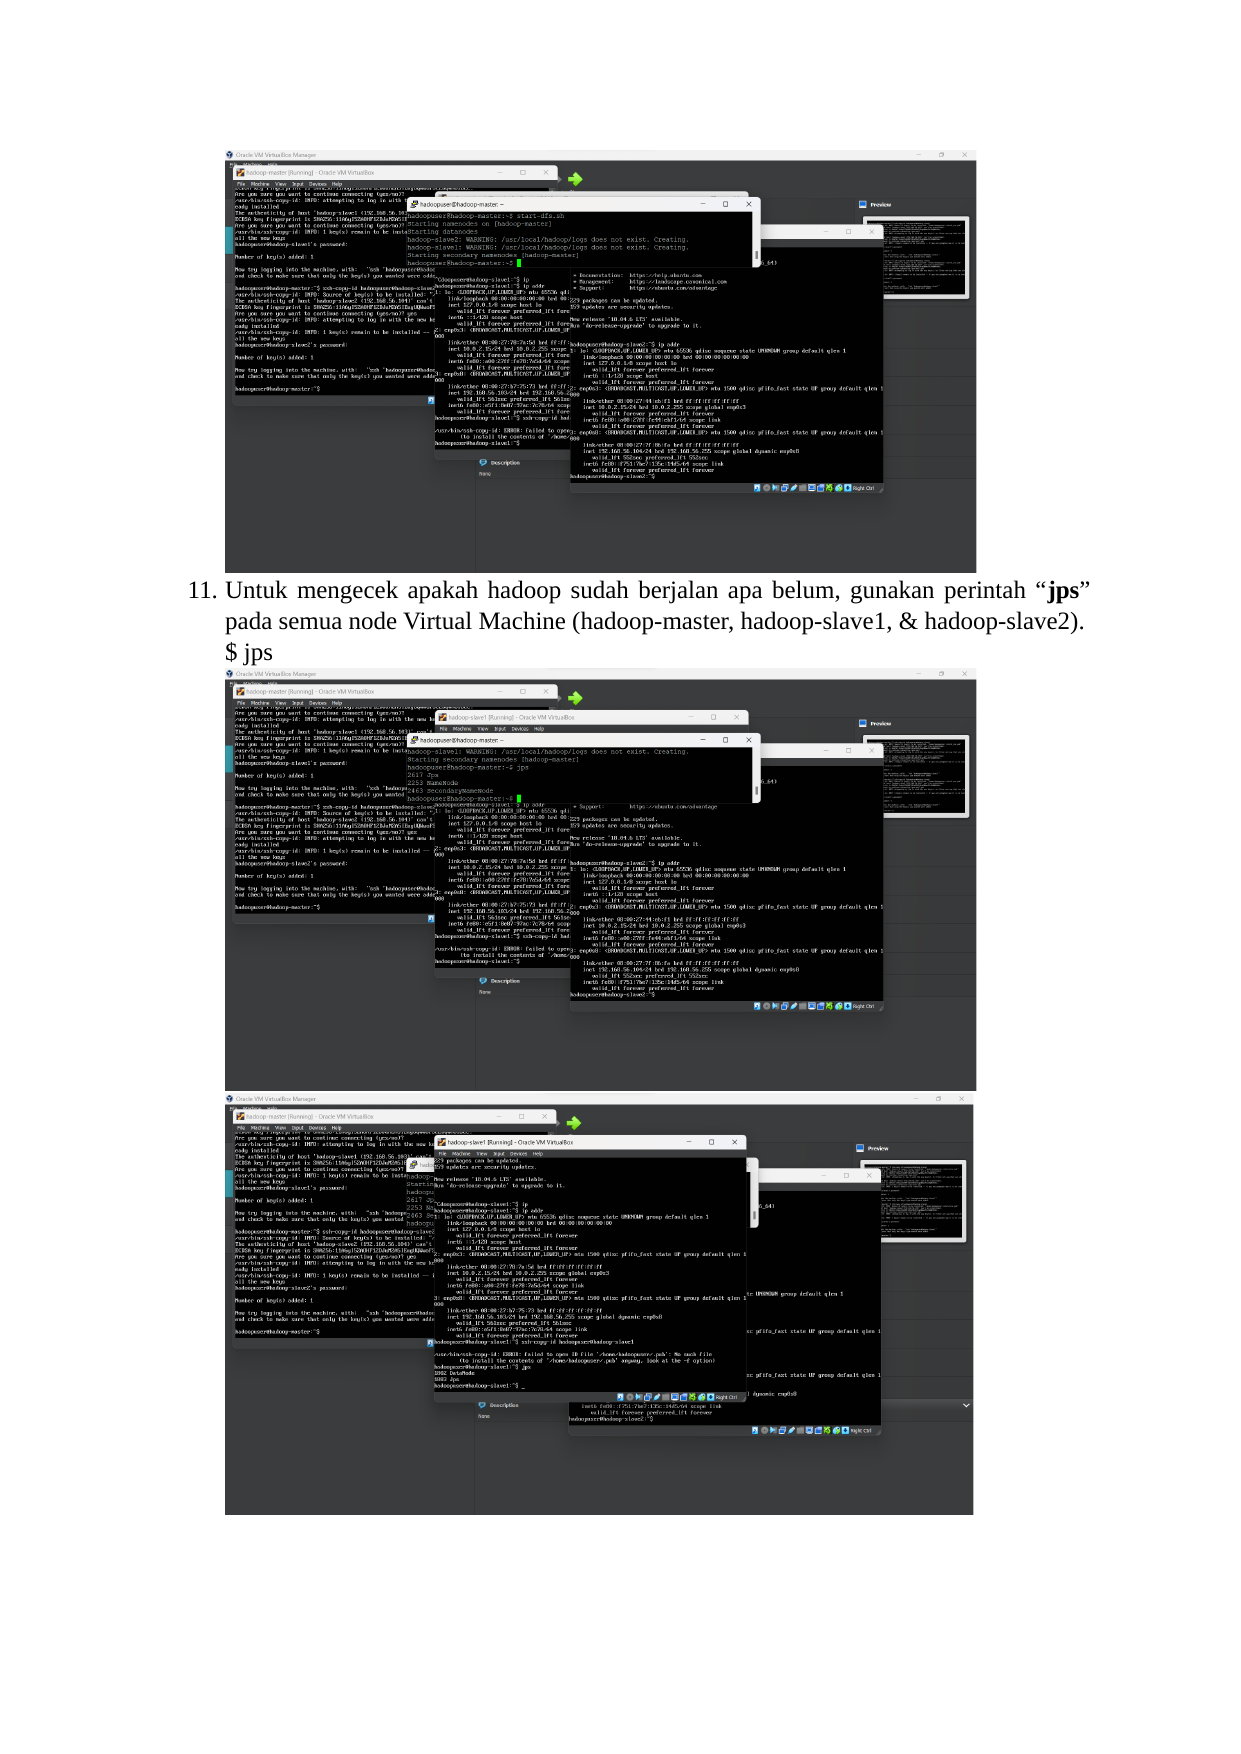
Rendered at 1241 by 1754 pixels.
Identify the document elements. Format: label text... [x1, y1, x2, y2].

list $ jps [225, 637, 1090, 666]
picture [225, 668, 977, 1091]
picture [225, 150, 977, 573]
list Untuk mengecek apakah hadoop sudah berjalan apa belum, gunakan perintah “jps” pada semua node Virtual Machine (hadoop-master, hadoop-slave1, & hadoop-slave2). [187, 575, 1090, 635]
picture [225, 1093, 974, 1515]
